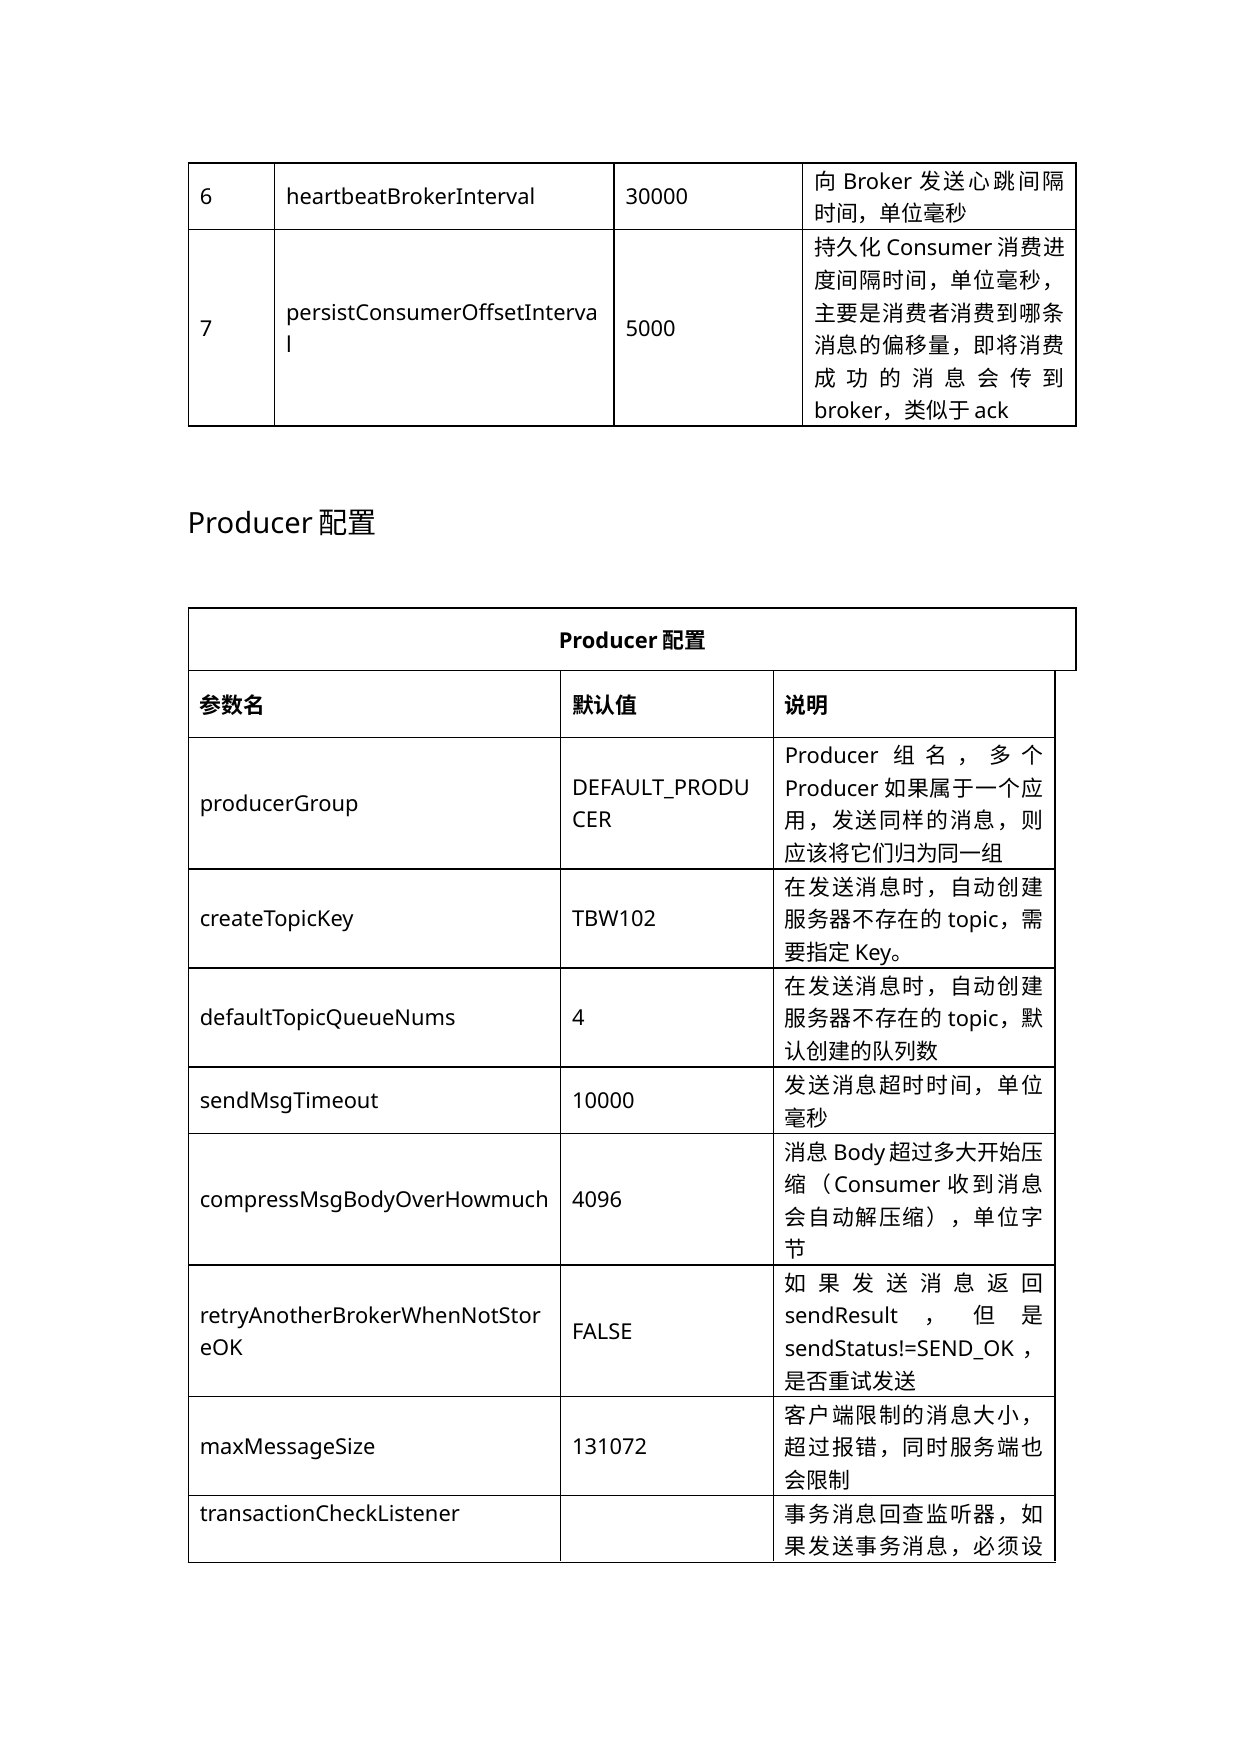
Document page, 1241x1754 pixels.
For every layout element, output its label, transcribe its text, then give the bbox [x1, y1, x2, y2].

table_cell 在发送消息时，自动创建服务器不存在的topic，默认创建的队列数 [774, 969, 1054, 1066]
table_cell 客户端限制的消息大小，超过报错，同时服务端也会限制 [774, 1397, 1054, 1495]
table_cell Producer组名，多个Producer如果属于一个应用，发送同样的消息，则应该将它们归为同一组 [774, 738, 1054, 868]
table_cell createTopicKey [189, 870, 560, 967]
table_cell 持久化Consumer消费进度间隔时间，单位毫秒，主要是消费者消费到哪条消息的偏移量，即将消费成功的消息会传到broker，类似于ack [803, 230, 1075, 425]
table_cell 在发送消息时，自动创建服务器不存在的topic，需要指定Key。 [774, 870, 1054, 967]
table_cell heartbeatBrokerInterval [275, 164, 613, 228]
table_cell persistConsumerOffsetInterval [275, 230, 613, 425]
table_cell 默认值 [561, 671, 773, 736]
table_cell DEFAULT_PRODUCER [561, 738, 773, 868]
table_cell 向Broker发送心跳间隔时间，单位毫秒 [803, 164, 1075, 228]
table_cell 7 [189, 230, 274, 425]
table_cell 4096 [561, 1134, 773, 1264]
table_cell 参数名 [189, 671, 560, 736]
table_cell [561, 1496, 773, 1561]
table_cell 说明 [774, 671, 1054, 736]
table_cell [189, 1496, 560, 1561]
table_cell 30000 [615, 164, 802, 228]
table_cell maxMessageSize [189, 1397, 560, 1495]
table_cell TBW102 [561, 870, 773, 967]
table_cell 消息Body超过多大开始压缩（Consumer收到消息会自动解压缩），单位字节 [774, 1134, 1054, 1264]
table_cell 4 [561, 969, 773, 1066]
table_cell producerGroup [189, 738, 560, 868]
table_cell 如果发送消息返回sendResult，但是sendStatus!=SEND_OK，是否重试发送 [774, 1266, 1054, 1396]
table_cell FALSE [561, 1266, 773, 1396]
table_cell defaultTopicQueueNums [189, 969, 560, 1066]
table_cell 6 [189, 164, 274, 228]
table_cell 10000 [561, 1068, 773, 1133]
table_cell sendMsgTimeout [189, 1068, 560, 1133]
table_cell compressMsgBodyOverHowmuch [189, 1134, 560, 1264]
table_cell 发送消息超时时间，单位毫秒 [774, 1068, 1054, 1133]
subtitle Producer配置 [187, 488, 1053, 553]
table_header Producer配置 [189, 609, 1075, 670]
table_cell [774, 1496, 1054, 1561]
table_cell 5000 [615, 230, 802, 425]
table_cell retryAnotherBrokerWhenNotStoreOK [189, 1266, 560, 1396]
table_cell 131072 [561, 1397, 773, 1495]
